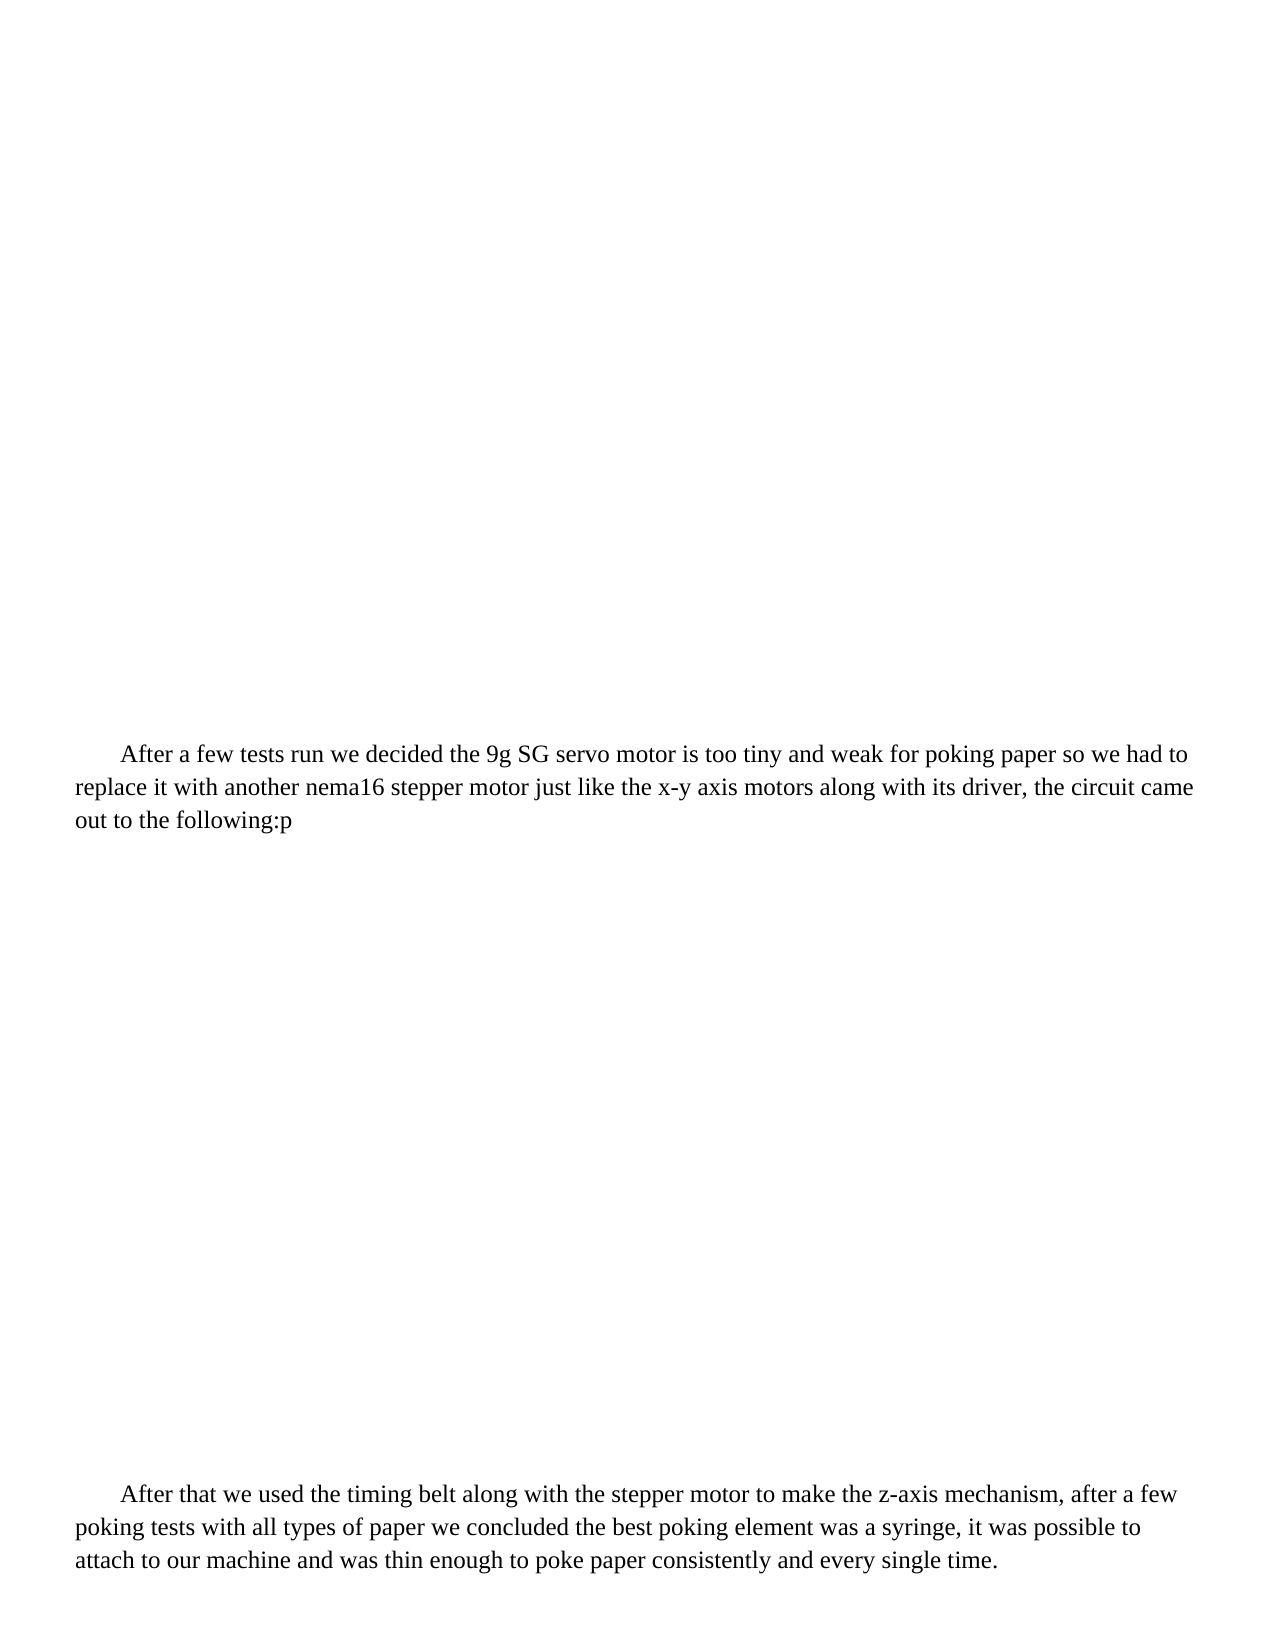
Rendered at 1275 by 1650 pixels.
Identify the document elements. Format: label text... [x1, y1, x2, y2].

text After that we used the timing belt along with the stepper motor to make the z-axis mechanism, after a few poking tests with all types of paper we concluded the best poking element was a syringe, it was possible to attach to our machine and was thin enough to poke paper consistently and every single time. [75, 1479, 1200, 1574]
text After a few tests run we decided the 9g SG servo motor is too tiny and weak for poking paper so we had to replace it with another nema16 stepper motor just like the x-y axis motors along with its driver, the circuit came out to the following:p [75, 739, 1200, 834]
